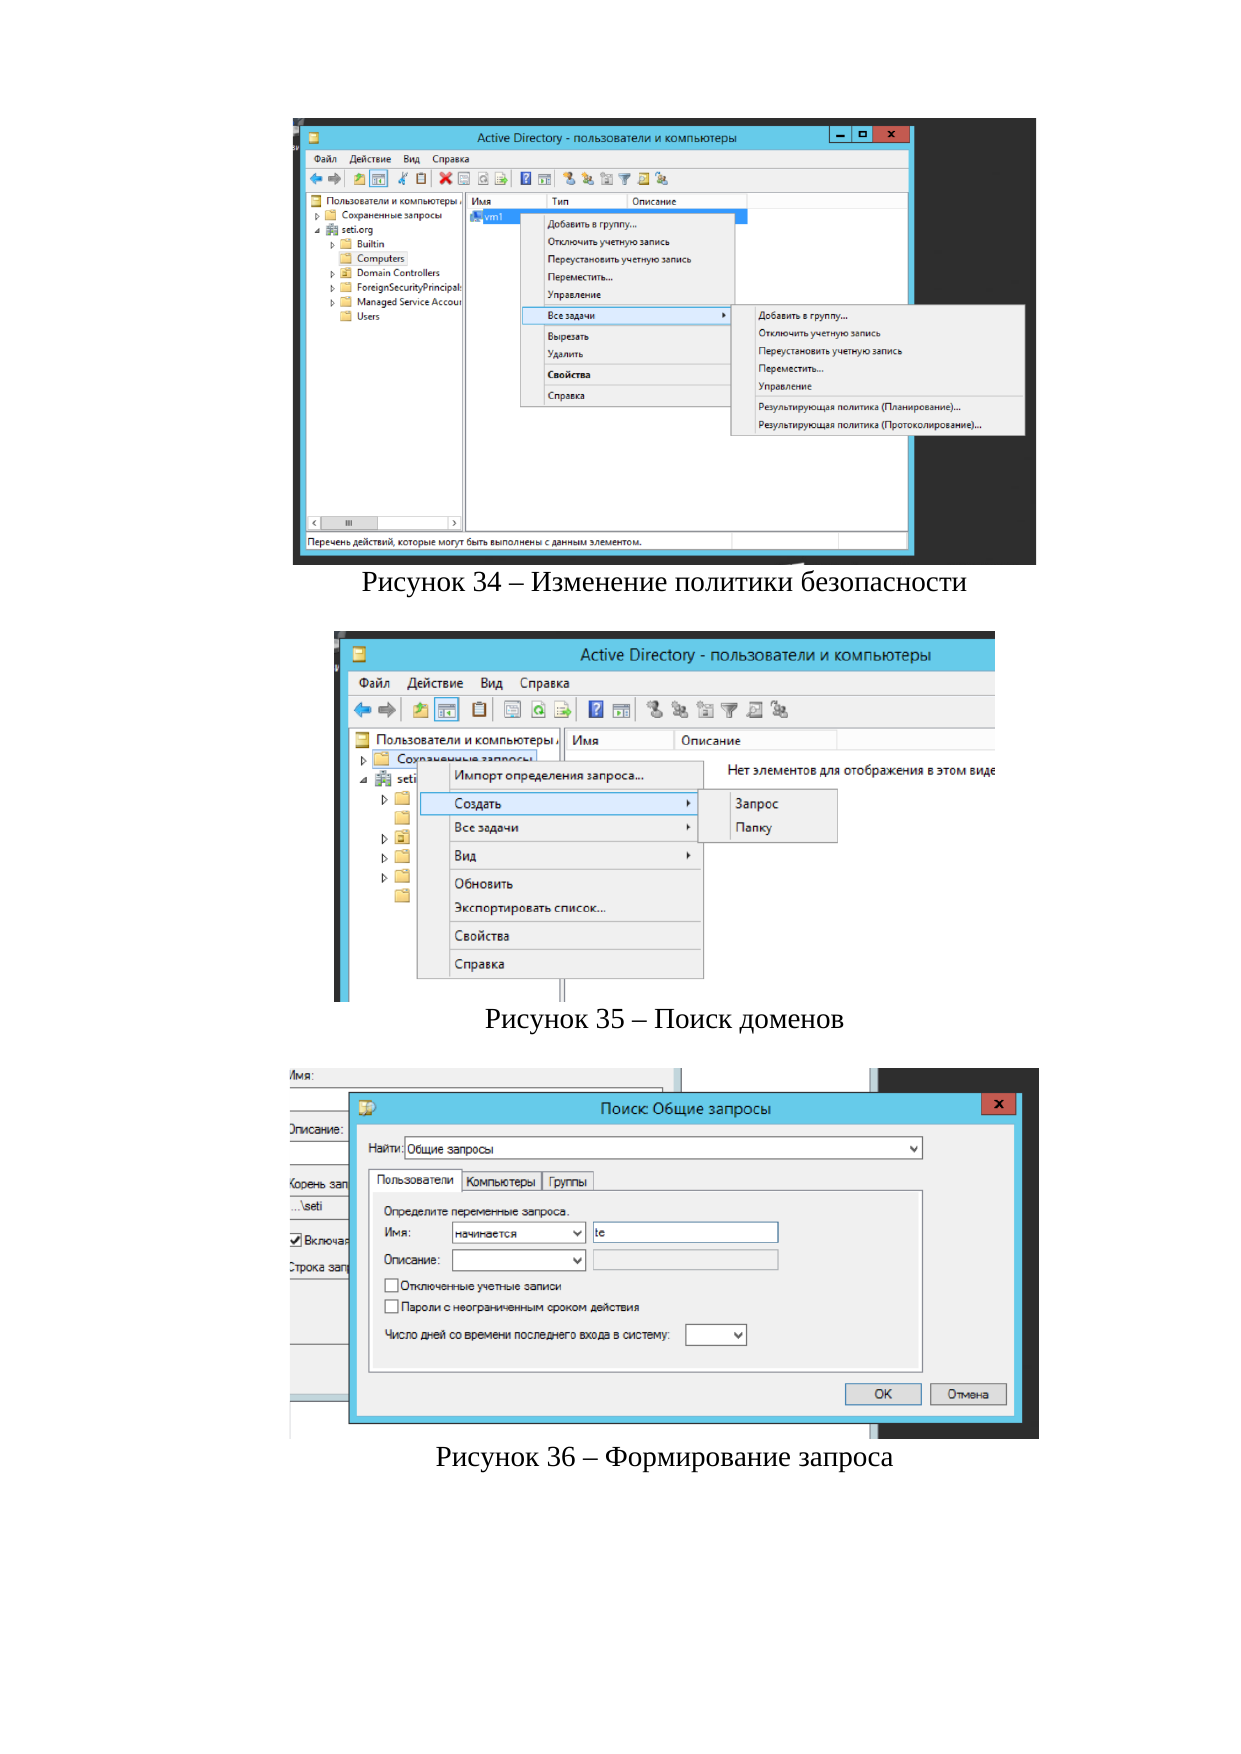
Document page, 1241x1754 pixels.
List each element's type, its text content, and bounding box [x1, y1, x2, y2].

text Рисунок 36 – Формирование запроса [177, 1439, 1152, 1473]
text Рисунок 35 – Поиск доменов [177, 1002, 1152, 1035]
picture [289, 1068, 1039, 1439]
picture [334, 631, 995, 1002]
picture [292, 118, 1037, 565]
text Рисунок 34 – Изменение политики безопасности [177, 564, 1152, 598]
